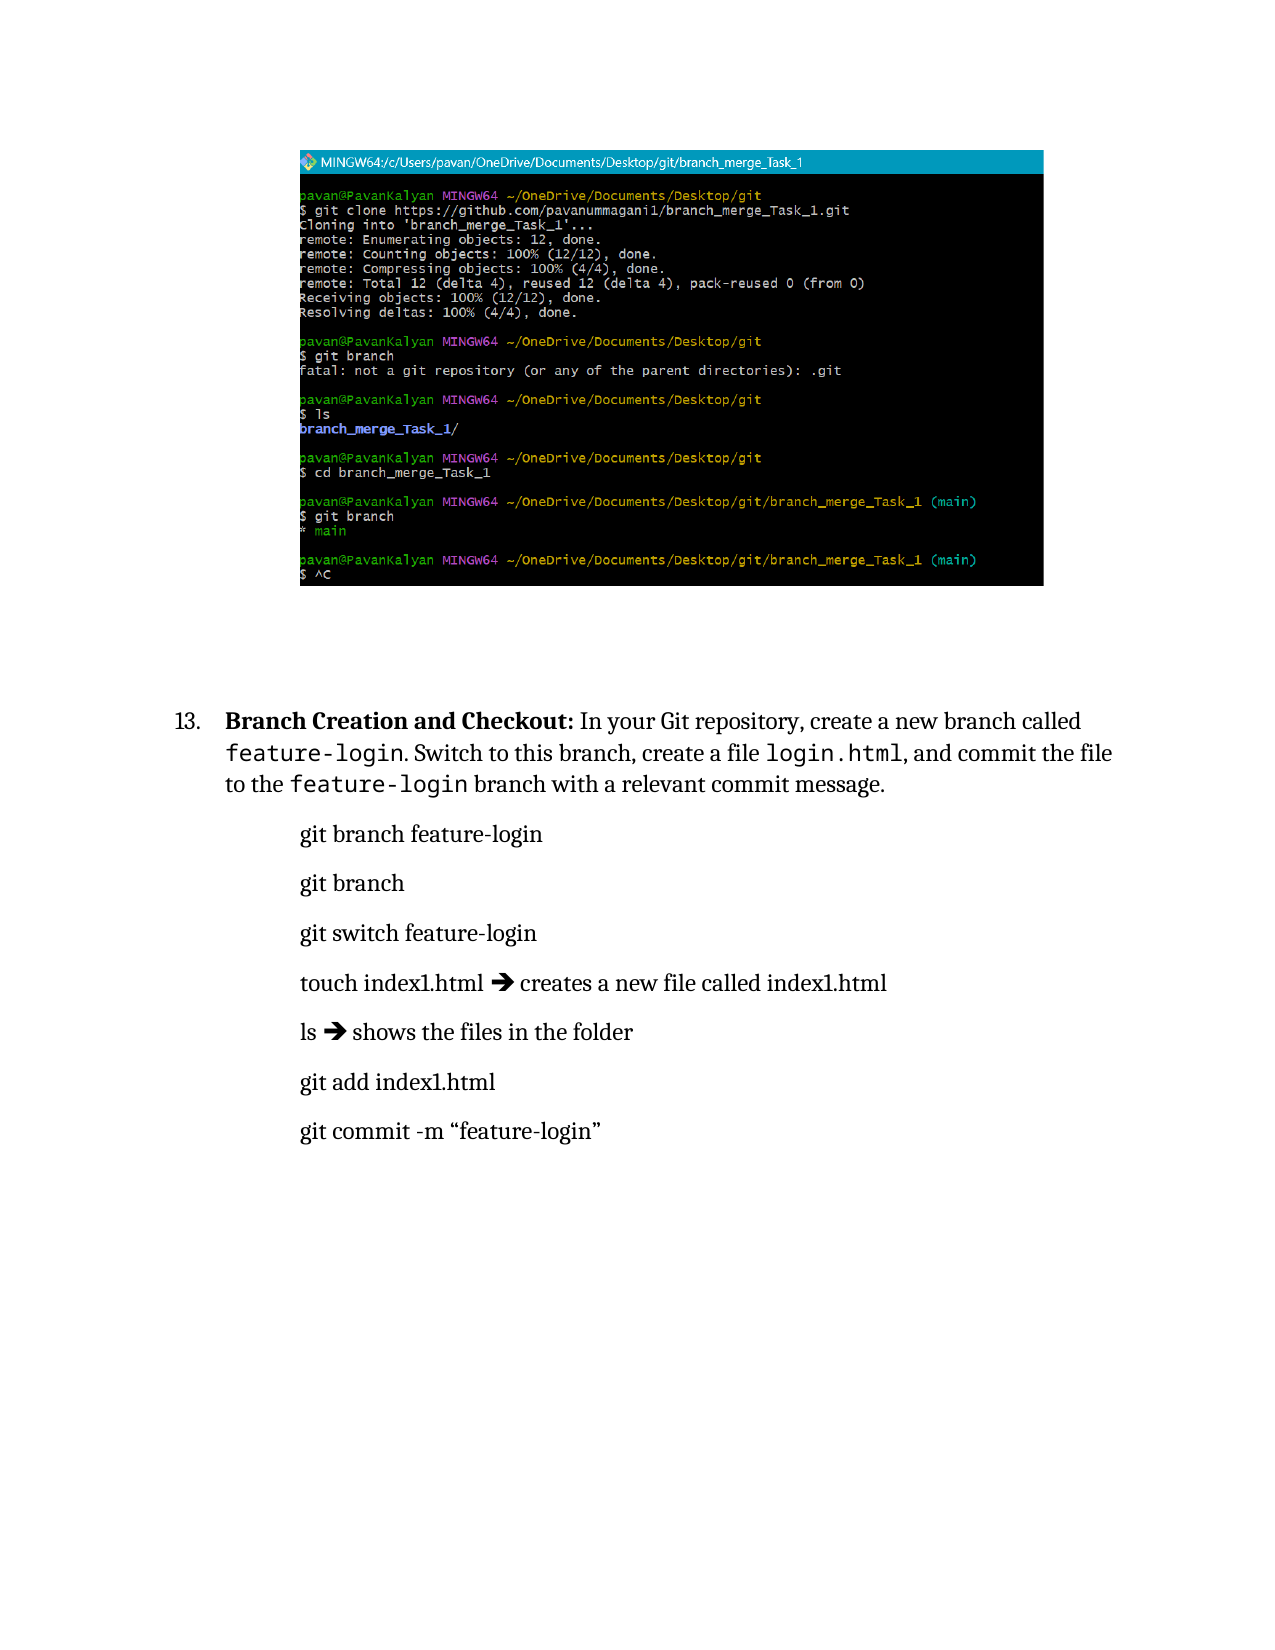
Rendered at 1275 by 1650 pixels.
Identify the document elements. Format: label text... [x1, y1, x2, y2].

text git branch [225, 869, 1125, 898]
picture [300, 154, 316, 170]
text touch index1.html creates a new file called index1.html [225, 968, 1125, 997]
text git commit -m “feature-login” [225, 1117, 1125, 1146]
text git switch feature-login [225, 919, 1125, 948]
list Branch Creation and Checkout: In your Git repository, create a new branch called feature-login. Switch to this branch, create a file login.html, and commit the file to the feature-login branch with a relevant commit message. [175, 705, 1125, 799]
text git branch feature-login [225, 820, 1125, 848]
text git add index1.html [225, 1068, 1125, 1096]
picture [300, 175, 1044, 586]
text ls shows the files in the folder [225, 1018, 1125, 1047]
